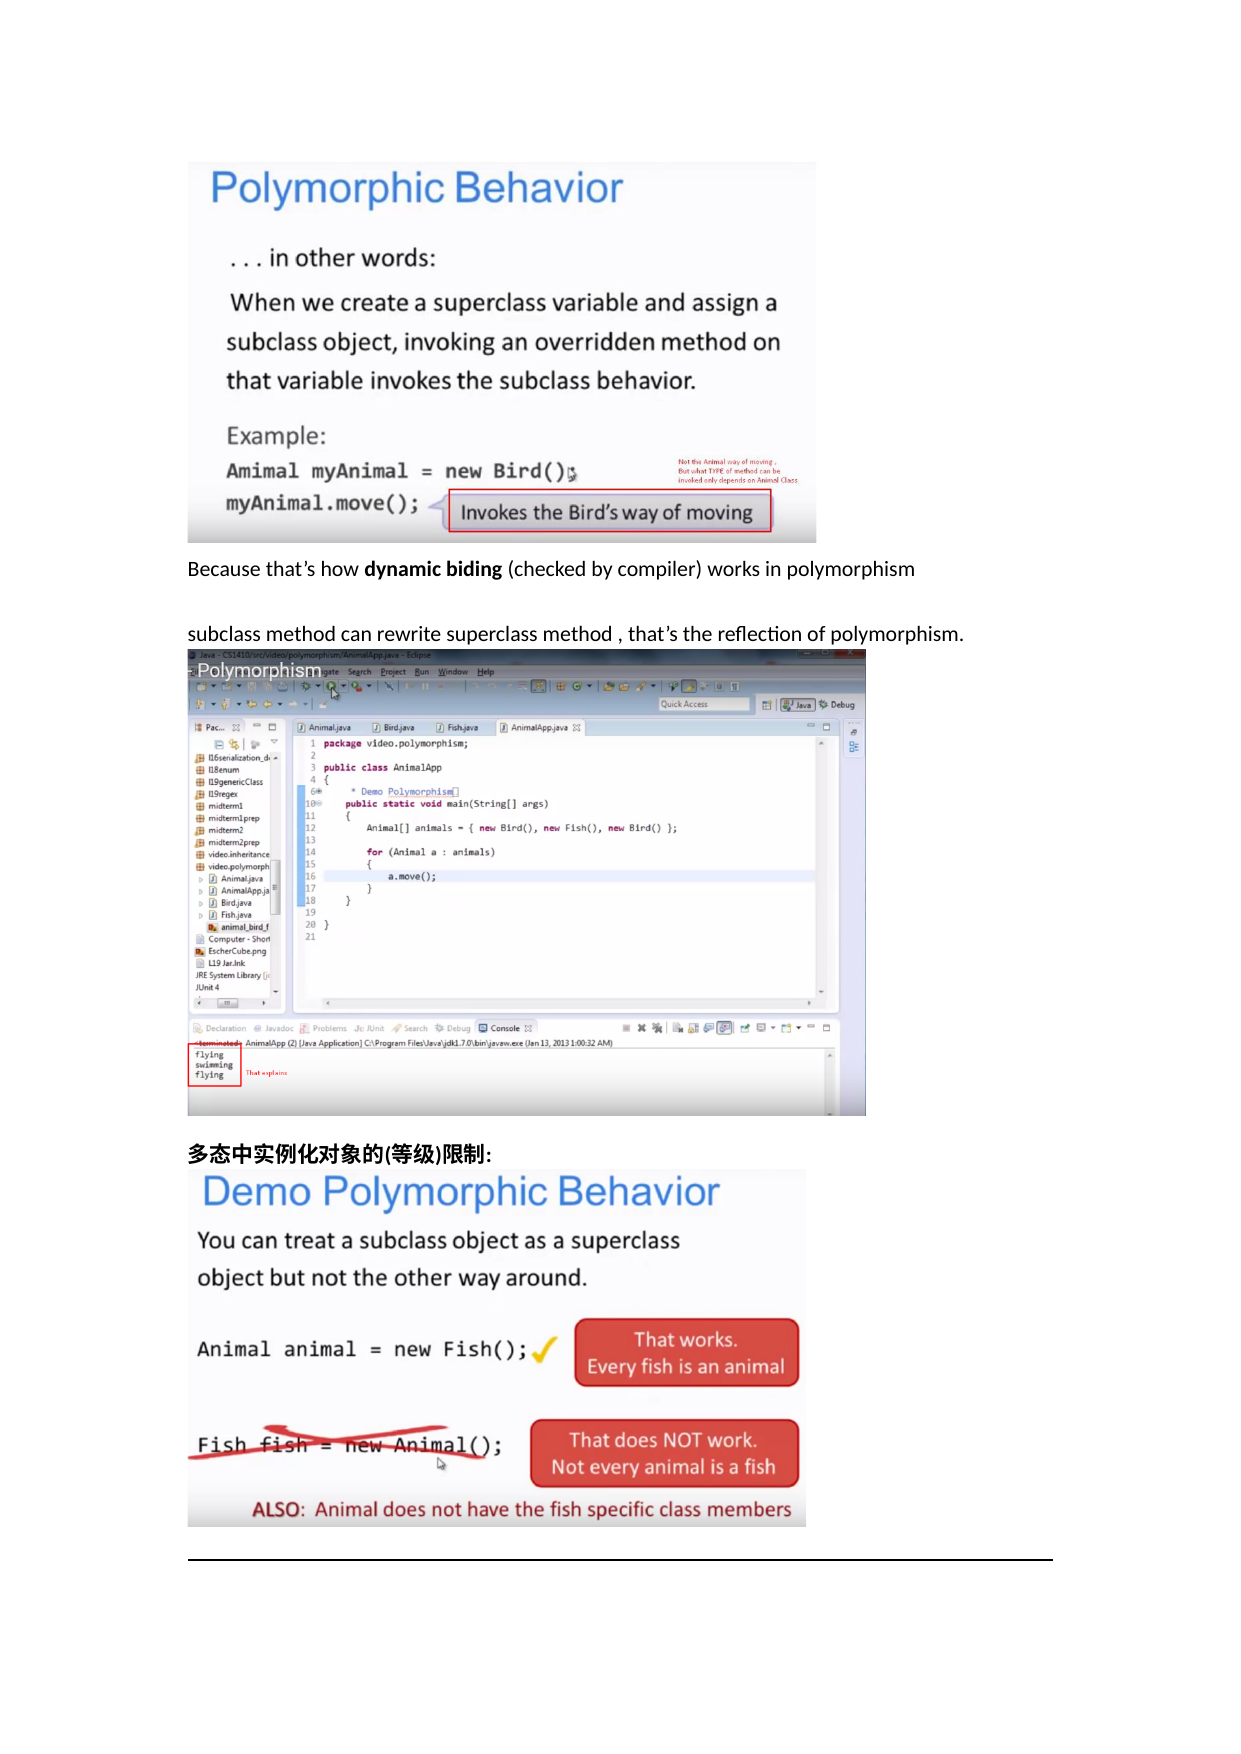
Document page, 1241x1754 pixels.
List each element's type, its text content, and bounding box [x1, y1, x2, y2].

picture [187, 649, 866, 1116]
picture [187, 162, 817, 543]
text 多态中实例化对象的(等级)限制: [187, 1137, 1053, 1169]
text Because that’s how dynamic biding (checked by compiler) works in polymorphism [187, 552, 1053, 584]
text subclass method can rewrite superclass method , that’s the reflection of polymorphism. [187, 617, 1053, 649]
picture [187, 1169, 807, 1527]
